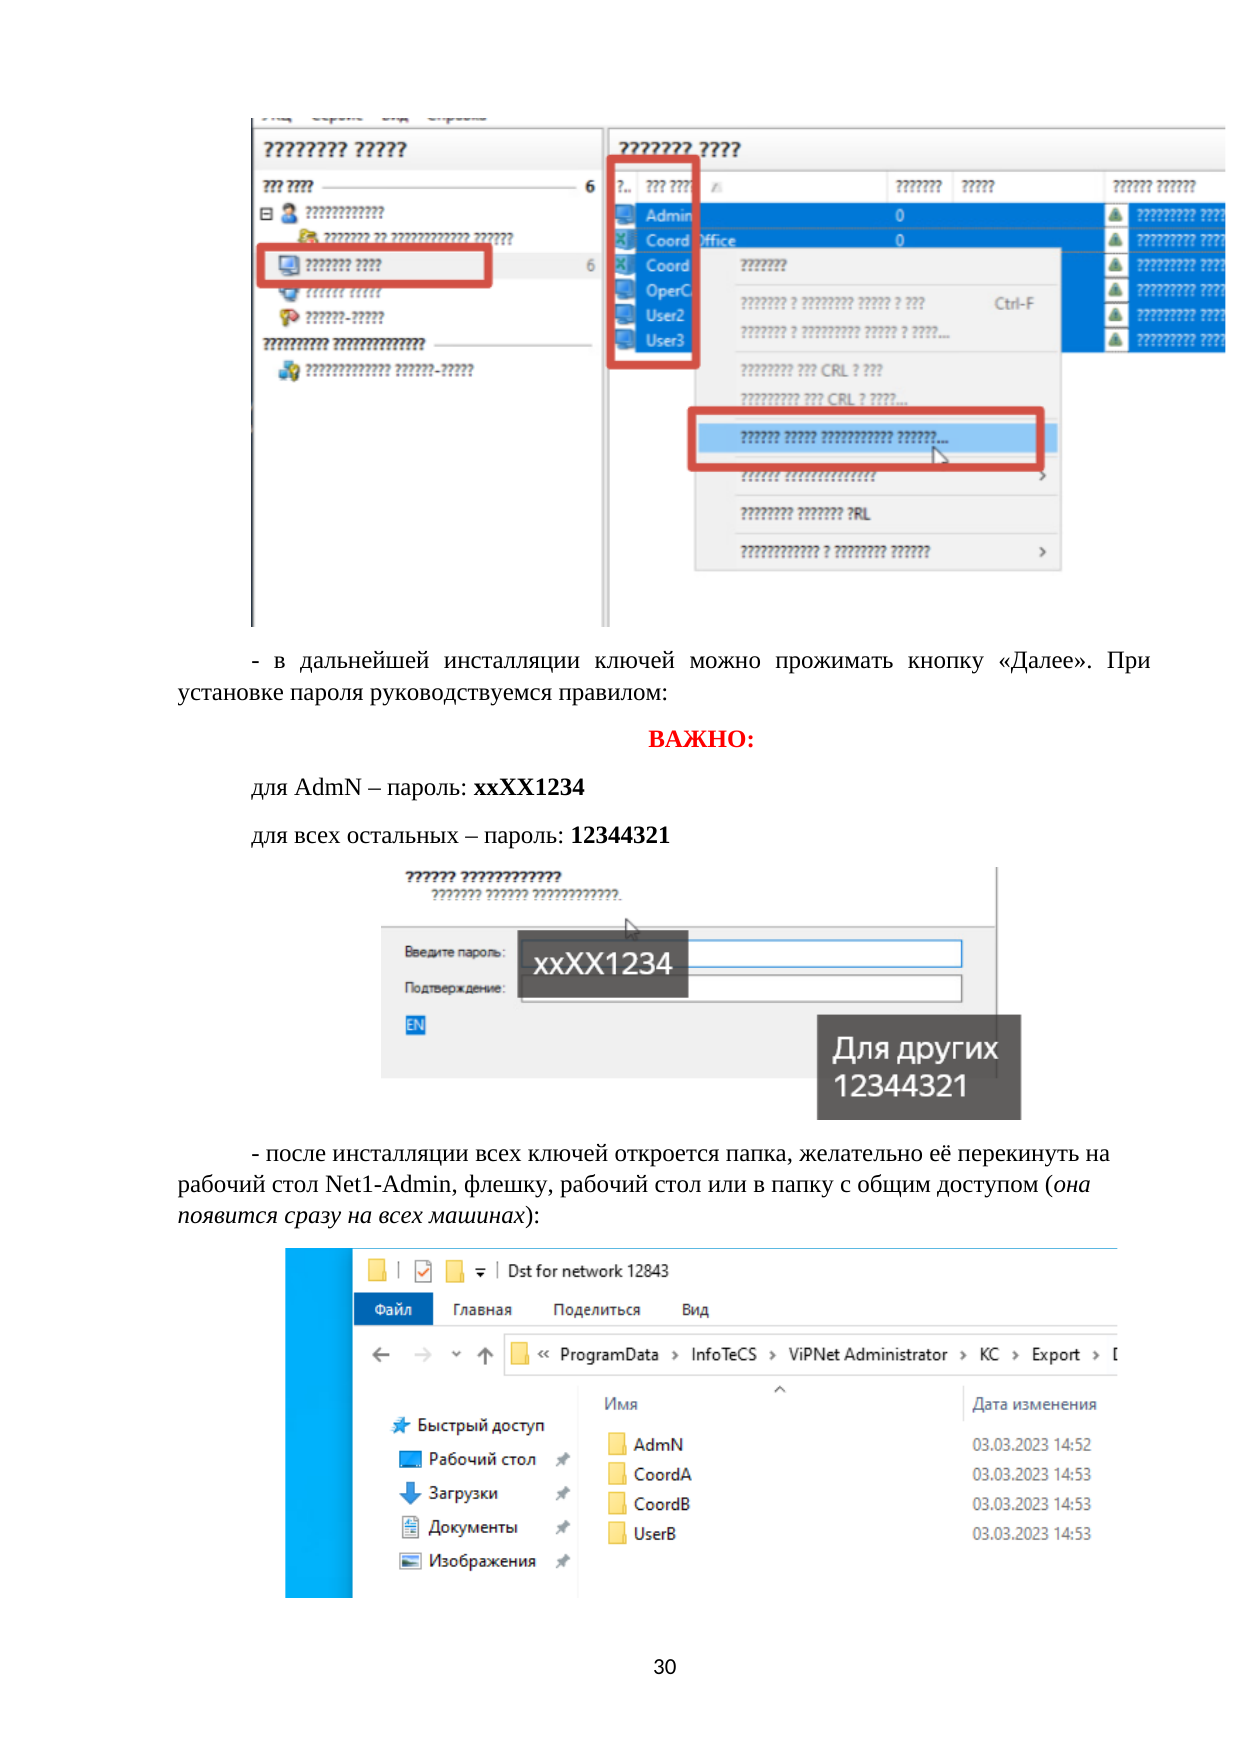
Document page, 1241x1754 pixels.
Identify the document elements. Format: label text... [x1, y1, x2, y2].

picture [251, 118, 1226, 627]
picture [353, 1248, 1118, 1598]
text - после инсталляции всех ключей откроется папка, желательно её перекинуть на рабочий стол Net1-Admin, флешку, рабочий стол или в папку с общим доступом (она появится сразу на всех машинах): [177, 1138, 1152, 1229]
text - в дальнейшей инсталляции ключей можно прожимать кнопку «Далее». При установке пароля руководствуемся правилом: [177, 646, 1152, 705]
picture [381, 867, 1022, 1120]
text для AdmN – пароль: xxXX1234 [177, 772, 1152, 801]
text ВАЖНО: [177, 724, 1152, 753]
text для всех остальных – пароль: 12344321 [177, 820, 1152, 848]
